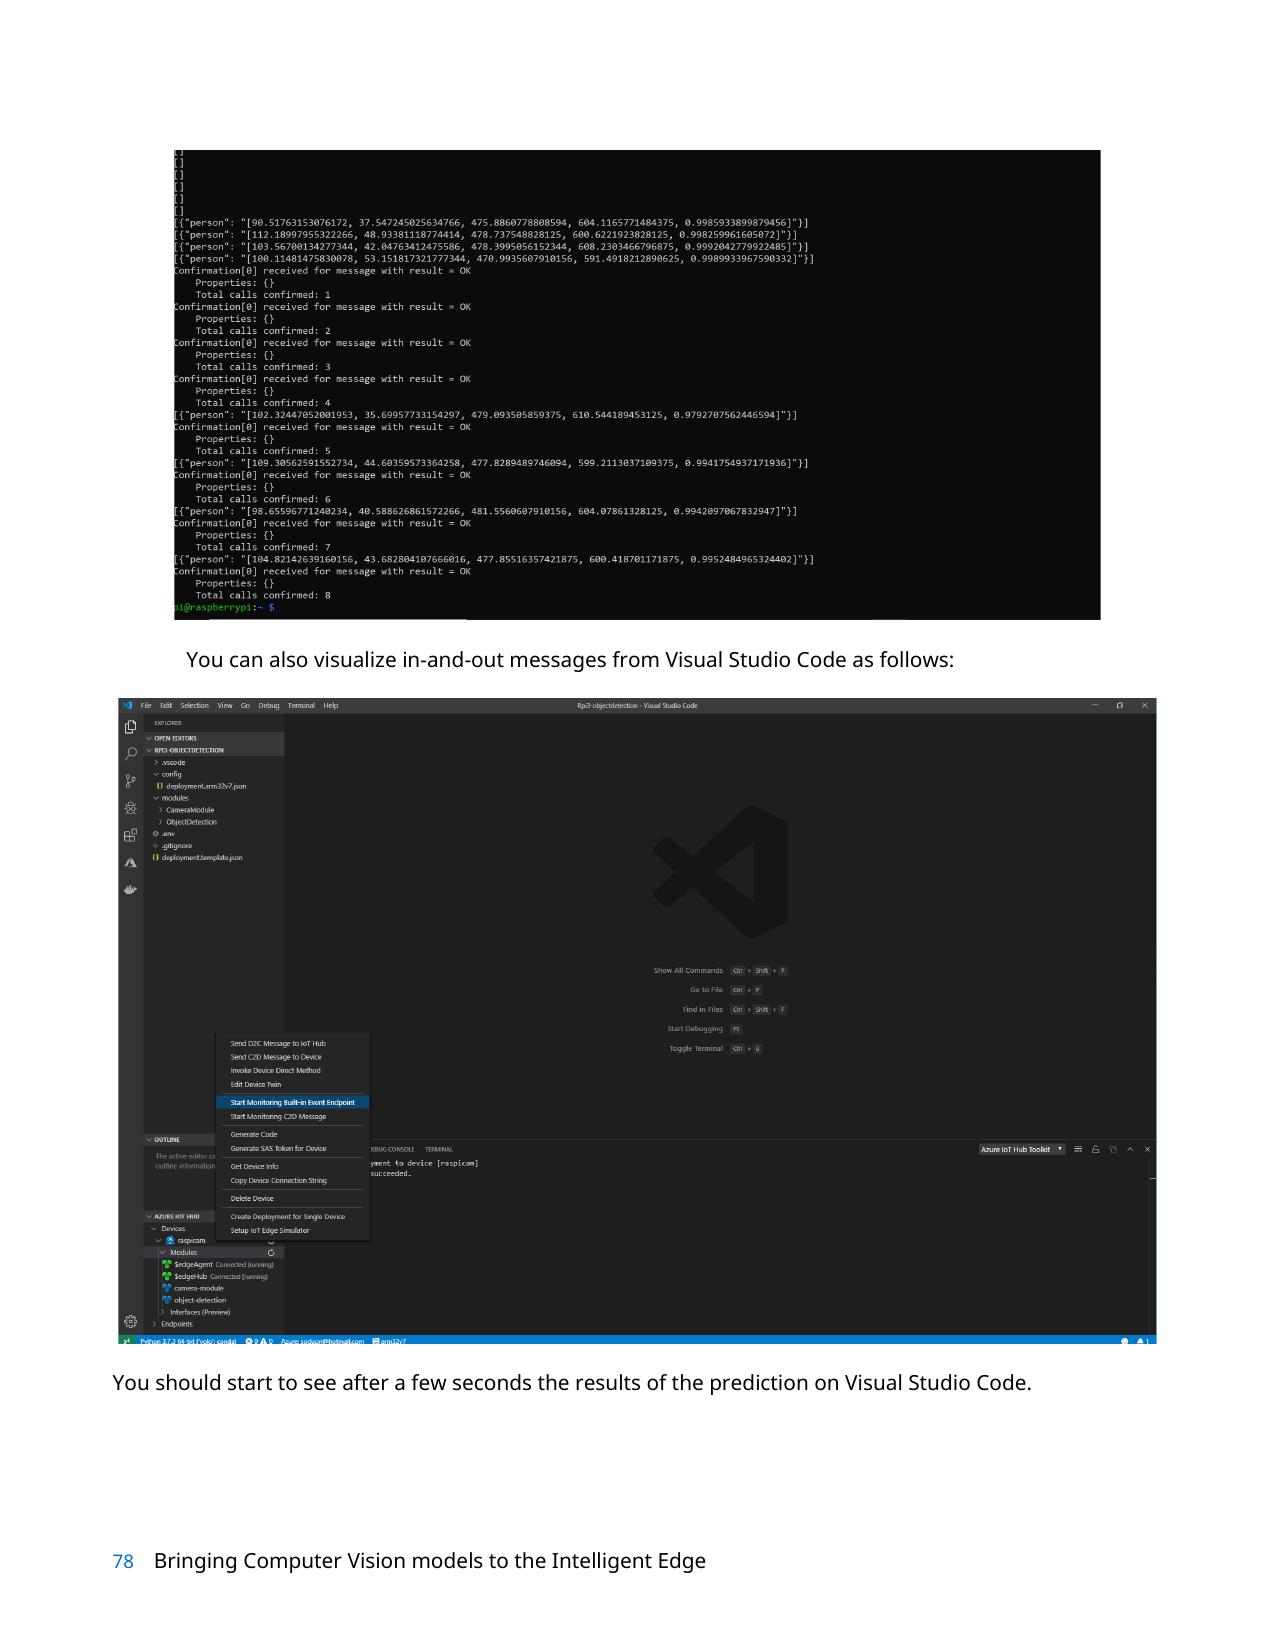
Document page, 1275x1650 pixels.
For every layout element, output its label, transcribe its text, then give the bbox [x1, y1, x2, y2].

picture [174, 150, 1101, 620]
text You should start to see after a few seconds the results of the prediction on Visual Studio Code. [112, 1368, 1162, 1397]
picture [118, 698, 1157, 1344]
text You can also visualize in-and-out messages from Visual Studio Code as follows: [186, 645, 1162, 673]
